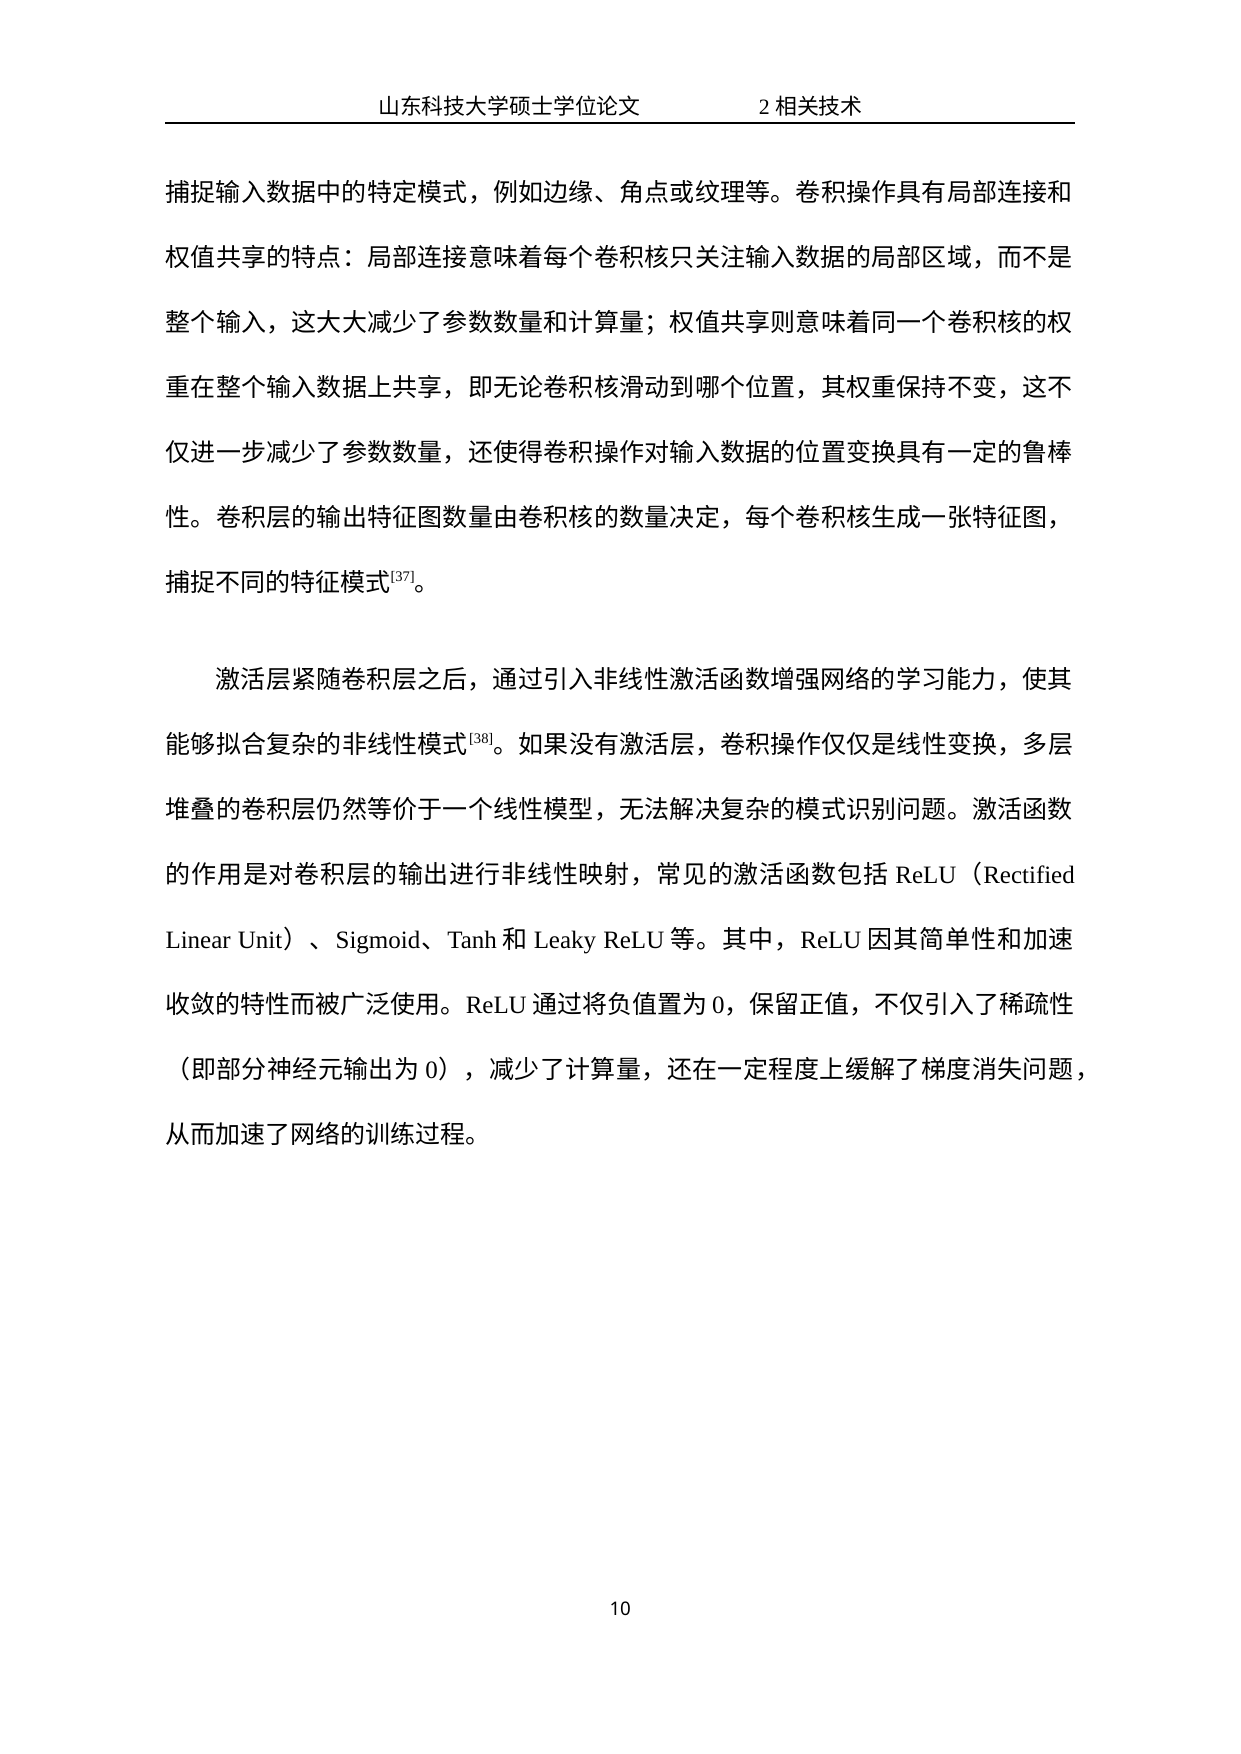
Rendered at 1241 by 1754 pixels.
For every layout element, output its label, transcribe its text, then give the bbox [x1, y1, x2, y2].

text 激活层紧随卷积层之后，通过引入非线性激活函数增强网络的学习能力，使其能够拟合复杂的非线性模式[38]。如果没有激活层，卷积操作仅仅是线性变换，多层堆叠的卷积层仍然等价于一个线性模型，无法解决复杂的模式识别问题。激活函数的作用是对卷积层的输出进行非线性映射，常见的激活函数包括ReLU（Rectified Linear Unit）、Sigmoid、Tanh和Leaky ReLU等。其中，ReLU因其简单性和加速收敛的特性而被广泛使用。ReLU通过将负值置为0，保留正值，不仅引入了稀疏性（即部分神经元输出为0），减少了计算量，还在一定程度上缓解了梯度消失问题，从而加速了网络的训练过程。 [165, 645, 1075, 1165]
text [165, 158, 1075, 613]
